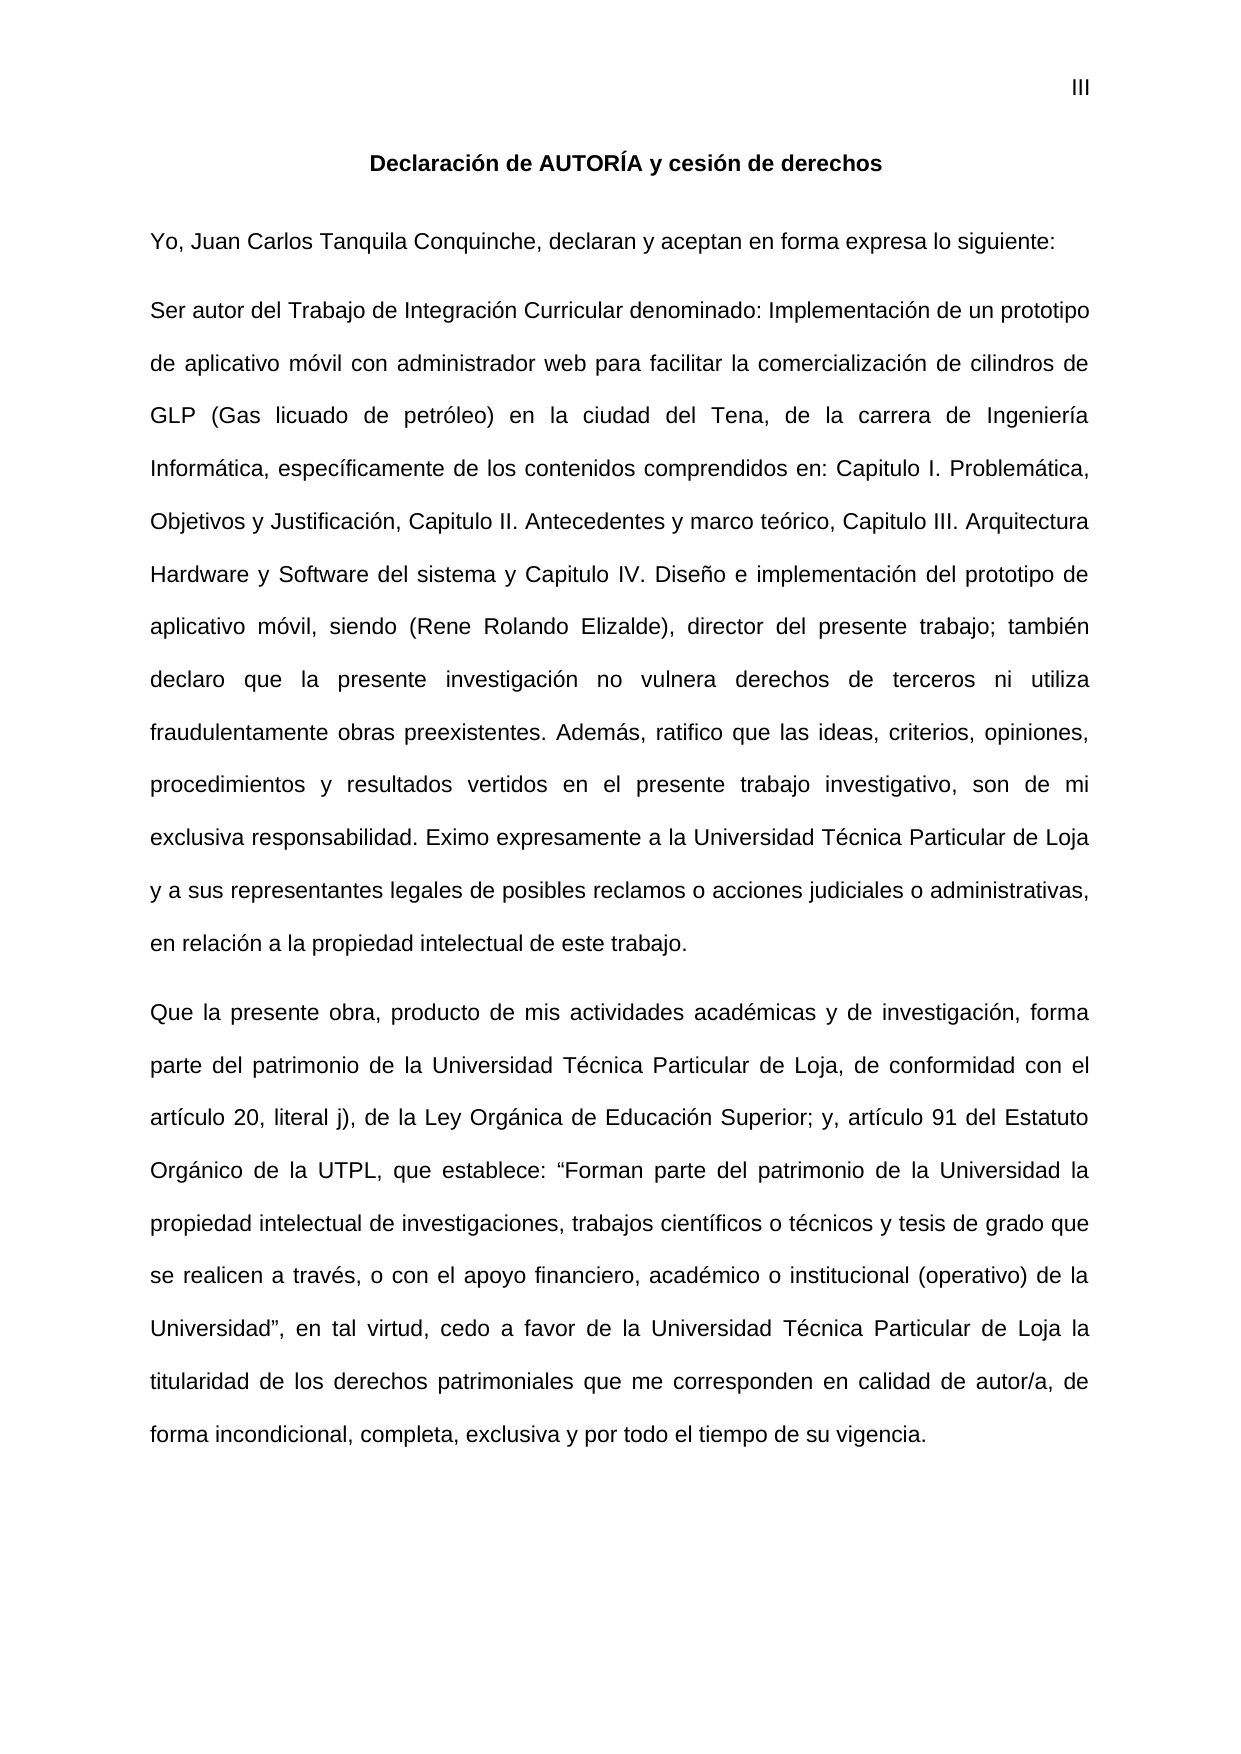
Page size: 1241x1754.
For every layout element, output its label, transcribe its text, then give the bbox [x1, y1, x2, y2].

text Ser autor del Trabajo de Integración Curricular denominado: Implementación de un prototipo de aplicativo móvil con administrador web para facilitar la comercialización de cilindros de GLP (Gas licuado de petróleo) en la ciudad del Tena, de la carrera de Ingeniería Informática, específicamente de los contenidos comprendidos en: Capitulo I. Problemática, Objetivos y Justificación, Capitulo II. Antecedentes y marco teórico, Capitulo III. Arquitectura Hardware y Software del sistema y Capitulo IV. Diseño e implementación del prototipo de aplicativo móvil, siendo (Rene Rolando Elizalde), director del presente trabajo; también declaro que la presente investigación no vulnera derechos de terceros ni utiliza fraudulentamente obras preexistentes. Además, ratifico que las ideas, criterios, opiniones, procedimientos y resultados vertidos en el presente trabajo investigativo, son de mi exclusiva responsabilidad. Eximo expresamente a la Universidad Técnica Particular de Loja y a sus representantes legales de posibles reclamos o acciones judiciales o administrativas, en relación a la propiedad intelectual de este trabajo. [150, 297, 1090, 956]
text Yo, Juan Carlos Tanquila Conquinche, declaran y aceptan en forma expresa lo siguiente: [150, 228, 1090, 254]
text Que la presente obra, producto de mis actividades académicas y de investigación, forma parte del patrimonio de la Universidad Técnica Particular de Loja, de conformidad con el artículo 20, literal j), de la Ley Orgánica de Educación Superior; y, artículo 91 del Estatuto Orgánico de la UTPL, que establece: “Forman parte del patrimonio de la Universidad la propiedad intelectual de investigaciones, trabajos científicos o técnicos y tesis de grado que se realicen a través, o con el apoyo financiero, académico o institucional (operativo) de la Universidad”, en tal virtud, cedo a favor de la Universidad Técnica Particular de Loja la titularidad de los derechos patrimoniales que me corresponden en calidad de autor/a, de forma incondicional, completa, exclusiva y por todo el tiempo de su vigencia. [150, 999, 1090, 1447]
subtitle Declaración de autoría y cesión de derechos [162, 150, 1090, 176]
